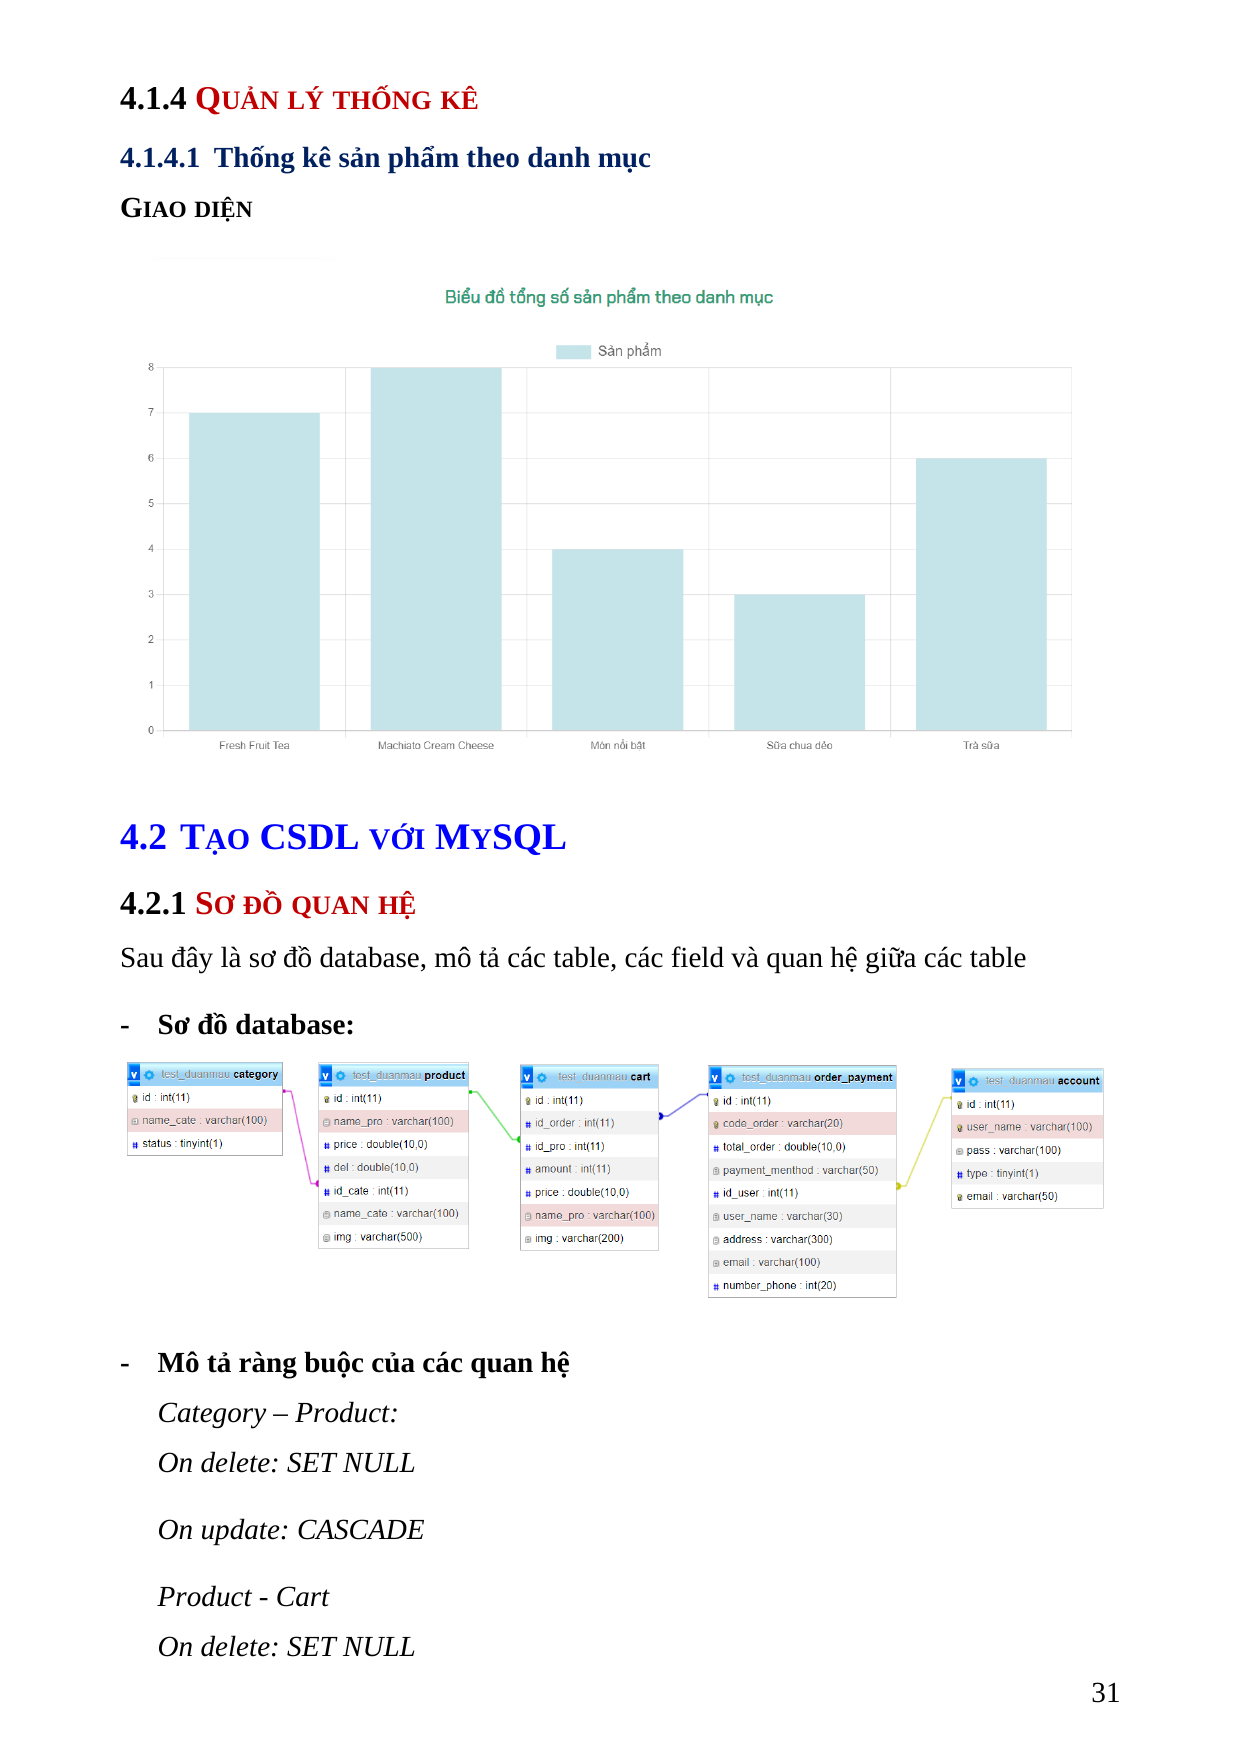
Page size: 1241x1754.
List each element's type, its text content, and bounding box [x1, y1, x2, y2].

text On delete: SET NULL [120, 1445, 1120, 1479]
subtitle Tạo CSDL với MySQL [120, 814, 1120, 857]
text On update: CASCADE [120, 1512, 1120, 1546]
text Giao diện [120, 191, 1120, 224]
subtitle Thống kê sản phẩm theo danh mục [120, 140, 1120, 174]
picture [120, 1057, 1121, 1312]
subtitle Quản lý thống kê [120, 78, 1120, 117]
text On delete: SET NULL [120, 1629, 1120, 1663]
subtitle Sơ đồ quan hệ [120, 883, 1120, 921]
text Sau đây là sơ đồ database, mô tả các table, các field và quan hệ giữa các table [120, 940, 1120, 974]
list Sơ đồ database: [120, 1007, 1120, 1041]
text Product - Cart [120, 1579, 1120, 1613]
picture [120, 257, 1120, 781]
text Category – Product: [120, 1395, 1120, 1428]
list Mô tả ràng buộc của các quan hệ [120, 1345, 1120, 1378]
